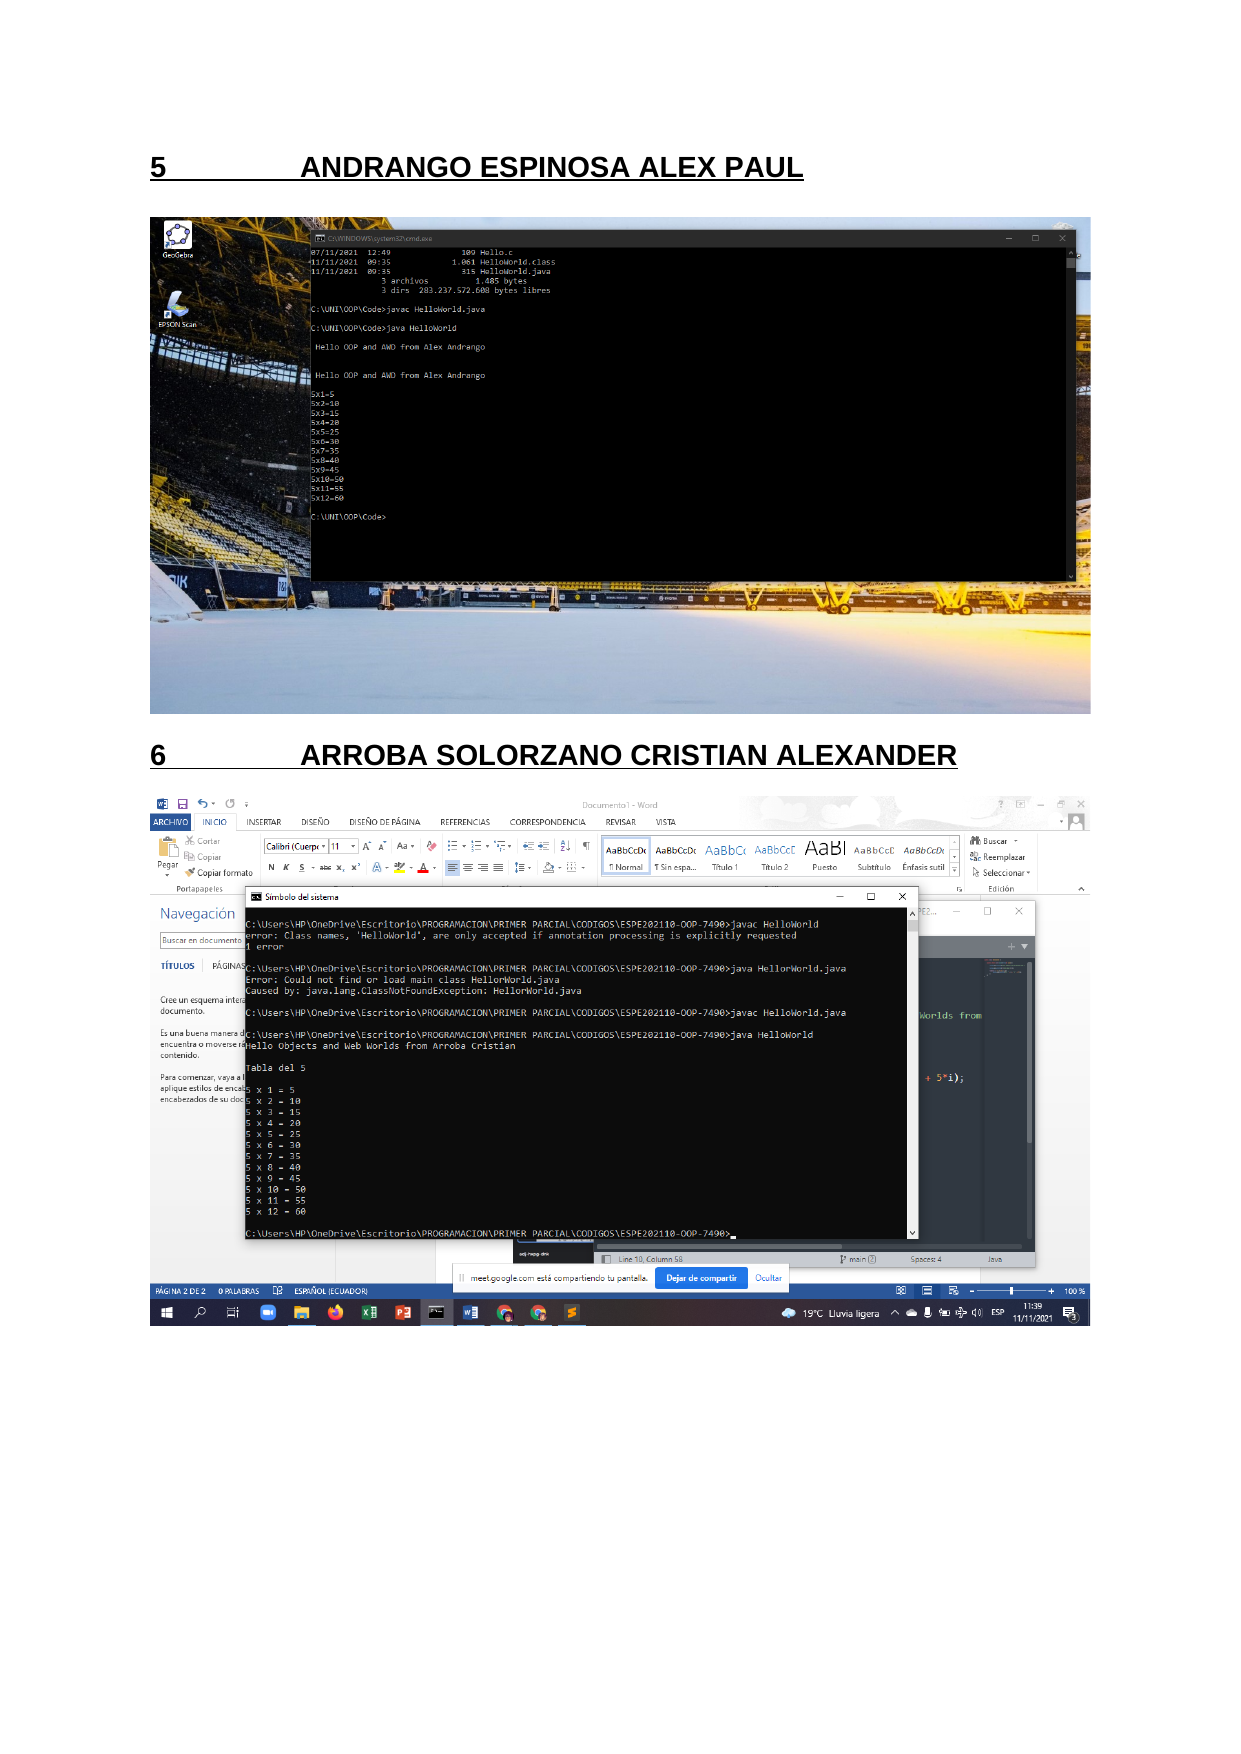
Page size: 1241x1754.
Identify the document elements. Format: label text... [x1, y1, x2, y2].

picture [150, 796, 1091, 1326]
picture [150, 217, 1091, 714]
text 5 ANDRANGO ESPINOSA ALEX PAUL [150, 150, 1090, 217]
text 6 ARROBA SOLORZANO CRISTIAN ALEXANDER [150, 738, 1090, 772]
